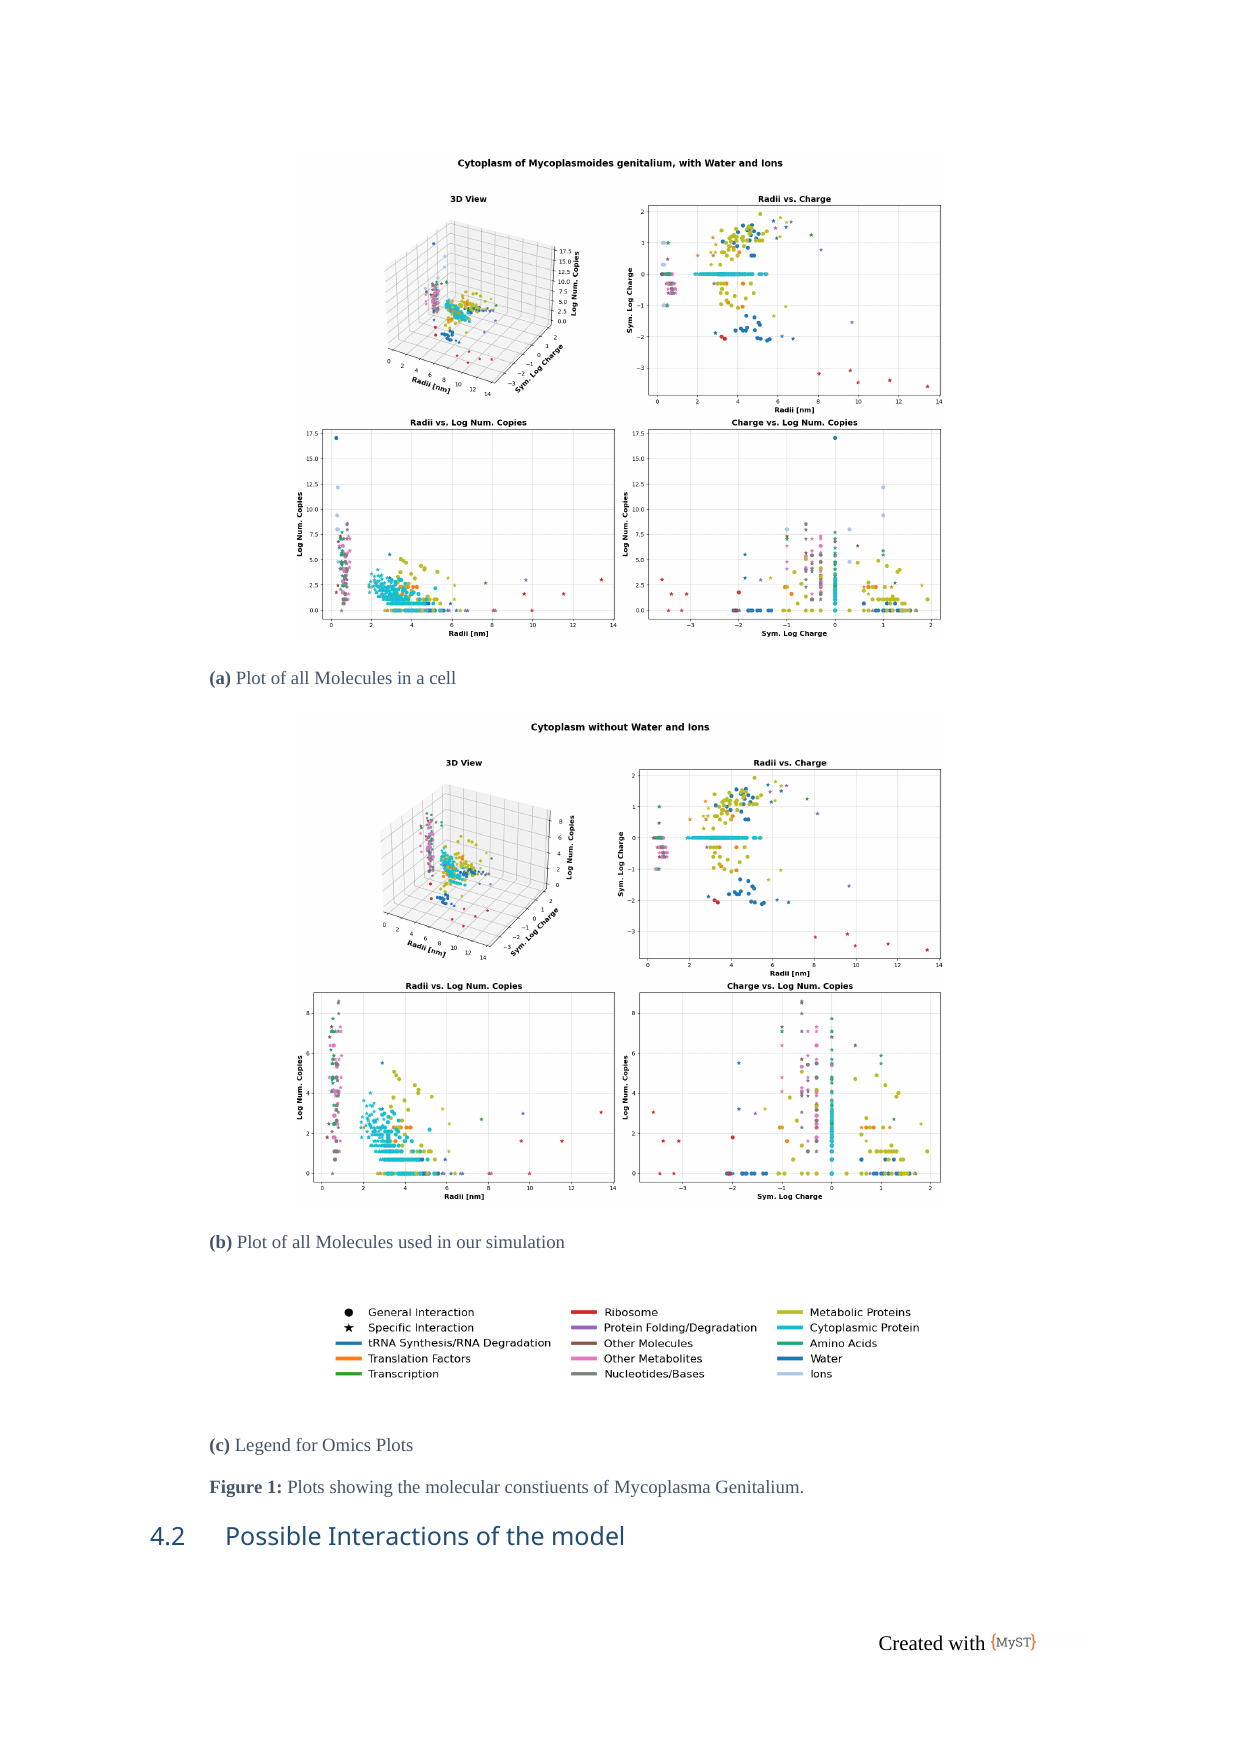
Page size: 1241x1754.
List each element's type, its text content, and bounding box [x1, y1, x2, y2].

text (a) Plot of all Molecules in a cell [209, 667, 1036, 689]
subtitle 4.2 Possible Interactions of the model [150, 1518, 1090, 1553]
text Figure 1: Plots showing the molecular constiuents of Mycoplasma Genitalium. [209, 1476, 1036, 1498]
picture [292, 713, 949, 1206]
picture [292, 150, 949, 643]
text (b) Plot of all Molecules used in our simulation [209, 1231, 1036, 1252]
picture [292, 1277, 949, 1409]
text (c) Legend for Omics Plots [209, 1434, 1036, 1455]
picture [990, 1633, 1091, 1651]
